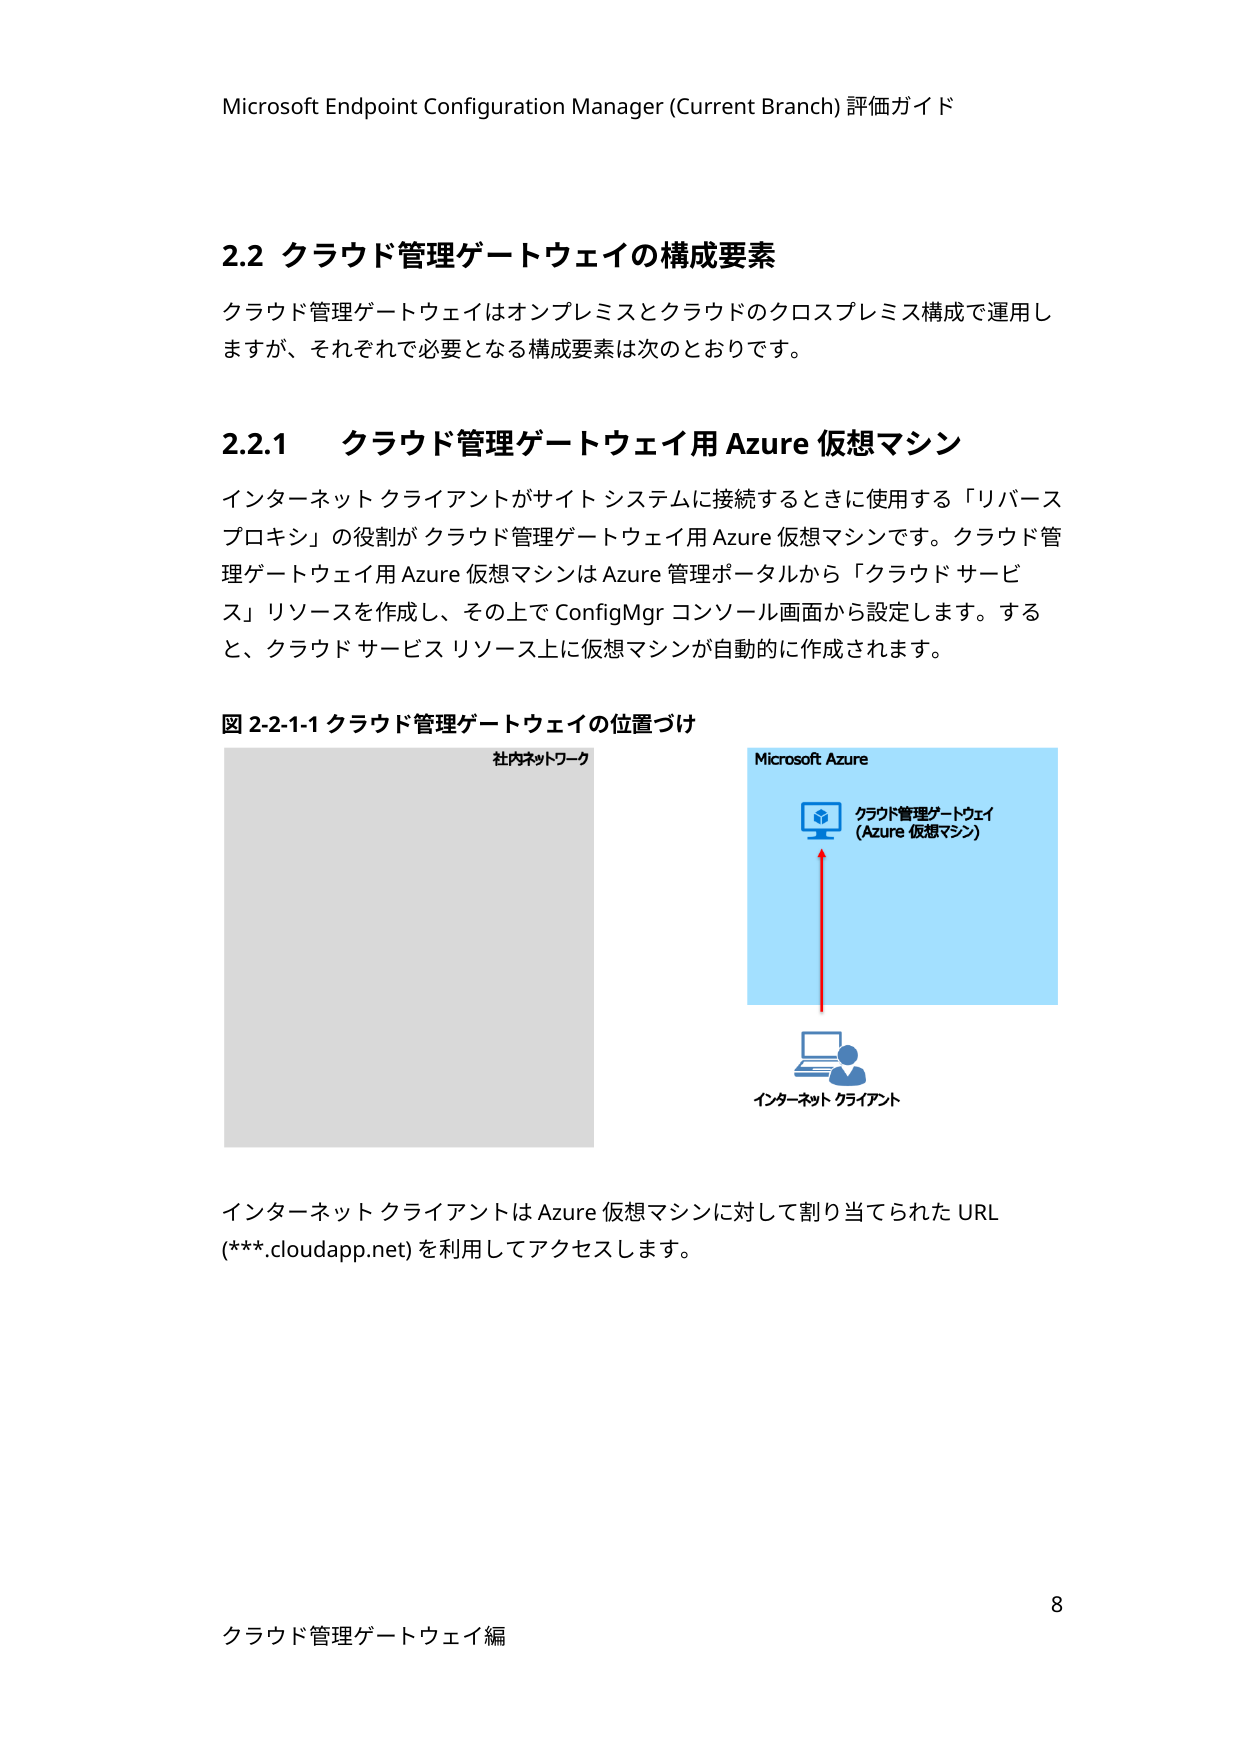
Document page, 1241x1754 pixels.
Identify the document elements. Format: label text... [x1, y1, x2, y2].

subtitle クラウド管理ゲートウェイの構成要素 [222, 217, 1063, 292]
text クラウド管理ゲートウェイはオンプレミスとクラウドのクロスプレミス構成で運用しますが、それぞれで必要となる構成要素は次のとおりです。 [222, 292, 1063, 367]
text インターネット クライアントは Azure 仮想マシンに対して割り当てられた URL (***.cloudapp.net) を利用してアクセスします。 [222, 1192, 1063, 1267]
subtitle クラウド管理ゲートウェイ用 Azure 仮想マシン [222, 404, 1063, 479]
text インターネット クライアントがサイト システムに接続するときに使用する「リバース プロキシ」の役割が クラウド管理ゲートウェイ用 Azure 仮想マシンです。クラウド管理ゲートウェイ用 Azure 仮想マシンは Azure 管理ポータルから「クラウド サービス」リソースを作成し、その上で ConfigMgr コンソール画面から設定します。すると、クラウド サービス リソース上に仮想マシンが自動的に作成されます。 [222, 479, 1063, 667]
picture [221, 743, 1063, 1153]
text 図 2-2-1-1 クラウド管理ゲートウェイの位置づけ [222, 704, 1063, 742]
